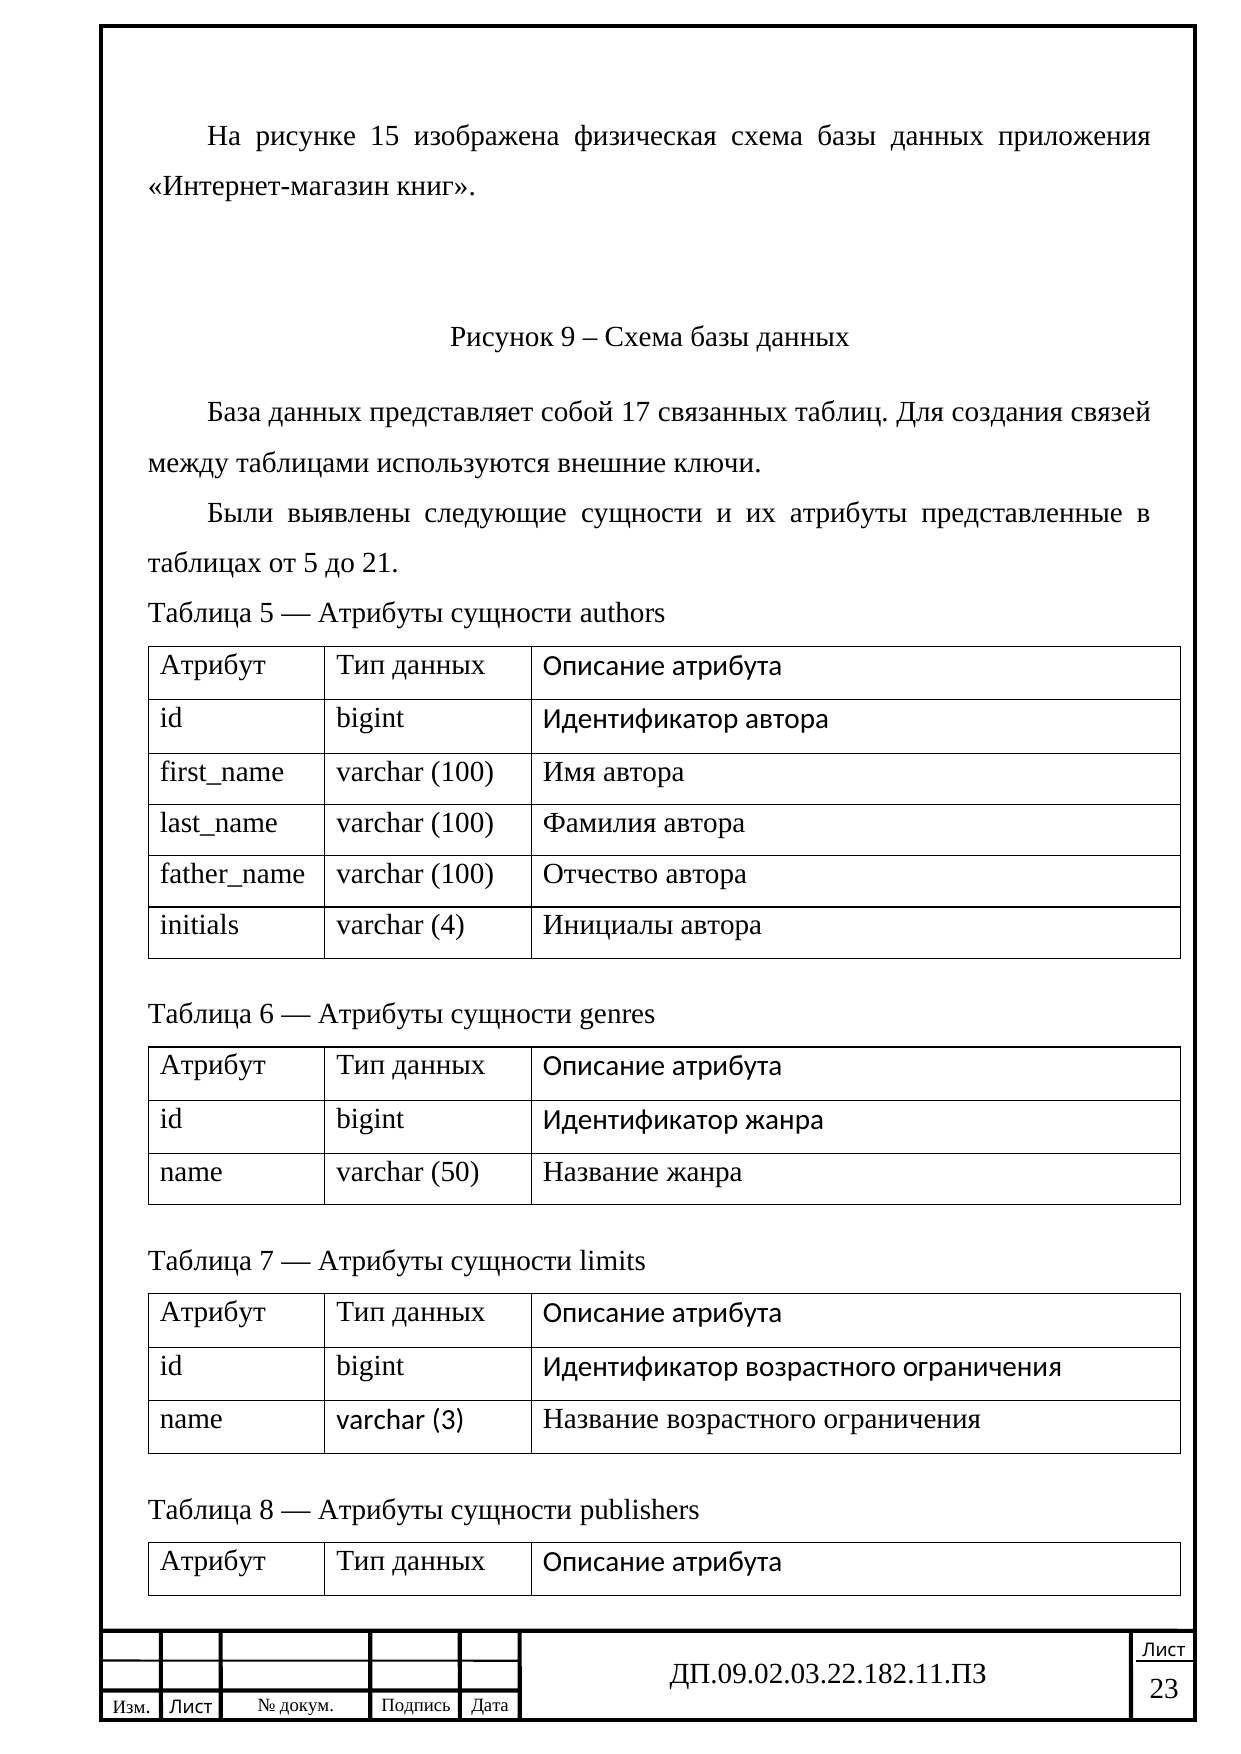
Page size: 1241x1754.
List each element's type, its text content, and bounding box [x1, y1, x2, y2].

table_cell Идентификатор автора [532, 700, 1180, 753]
table_header Тип данных [325, 1048, 531, 1100]
table_cell bigint [325, 1101, 531, 1153]
table_cell name [149, 1154, 324, 1204]
text Таблица 5 — Атрибуты сущности authors [118, 596, 1181, 629]
table_header Атрибут [149, 1294, 324, 1347]
table_header Атрибут [149, 647, 324, 699]
table_cell first_name [149, 754, 324, 804]
table_header Атрибут [149, 1048, 324, 1100]
table_cell father_name [149, 856, 324, 906]
table_cell bigint [325, 1348, 531, 1400]
text База данных представляет собой 17 связанных таблиц. Для создания связей между таблицами используются внешние ключи. [148, 394, 1152, 478]
table_cell initials [149, 908, 324, 958]
table_cell Идентификатор жанра [532, 1101, 1180, 1153]
table_cell bigint [325, 700, 531, 753]
table_cell varchar (3) [325, 1401, 531, 1453]
table_cell varchar (100) [325, 805, 531, 855]
text На рисунке 15 изображена физическая схема базы данных приложения «Интернет-магазин книг». [148, 118, 1152, 202]
table_cell varchar (100) [325, 754, 531, 804]
table_cell name [149, 1401, 324, 1453]
table_cell Инициалы автора [532, 908, 1180, 958]
table_cell Название возрастного ограничения [532, 1401, 1180, 1453]
table_cell id [149, 1101, 324, 1153]
table_header Тип данных [325, 647, 531, 699]
table_cell varchar (4) [325, 908, 531, 958]
text Были выявлены следующие сущности и их атрибуты представленные в таблицах от 5 до 21. [148, 495, 1152, 579]
text Таблица 6 — Атрибуты сущности genres [148, 996, 1181, 1030]
table_cell varchar (100) [325, 856, 531, 906]
table_header Описание атрибута [532, 1048, 1180, 1100]
text Рисунок 9 – Схема базы данных [118, 319, 1181, 353]
text Таблица 7 — Атрибуты сущности limits [148, 1243, 1181, 1276]
table_cell Название жанра [532, 1154, 1180, 1204]
table_header Тип данных [325, 1543, 531, 1595]
table_header Тип данных [325, 1294, 531, 1347]
table_cell varchar (50) [325, 1154, 531, 1204]
table_cell id [149, 1348, 324, 1400]
table_header Атрибут [149, 1543, 324, 1595]
table_header Описание атрибута [532, 1294, 1180, 1347]
table_cell id [149, 700, 324, 753]
table_cell Отчество автора [532, 856, 1180, 906]
table_cell Фамилия автора [532, 805, 1180, 855]
table_cell Имя автора [532, 754, 1180, 804]
table_cell Идентификатор возрастного ограничения [532, 1348, 1180, 1400]
table_header Описание атрибута [532, 647, 1180, 699]
text Таблица 8 — Атрибуты сущности publishers [148, 1492, 1181, 1525]
table_header Описание атрибута [532, 1543, 1180, 1595]
table_cell last_name [149, 805, 324, 855]
